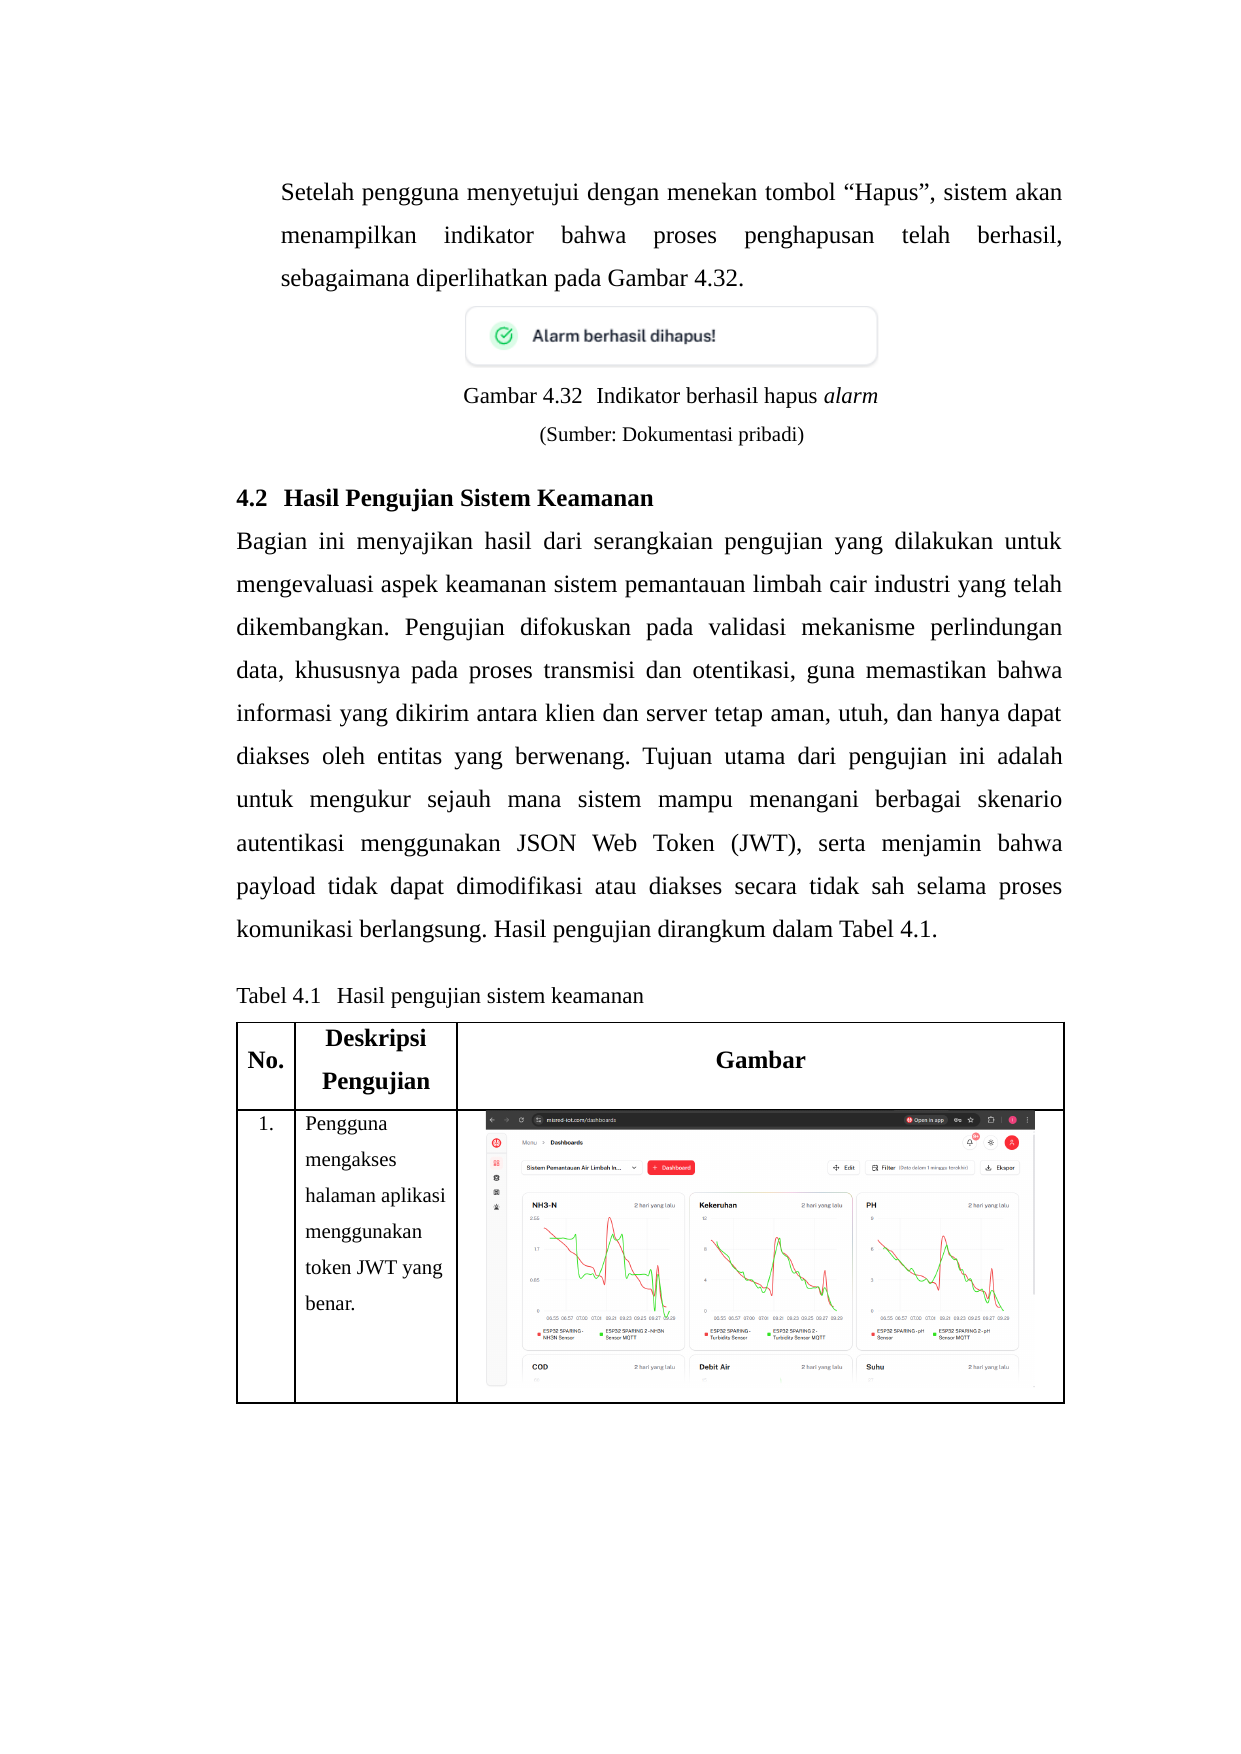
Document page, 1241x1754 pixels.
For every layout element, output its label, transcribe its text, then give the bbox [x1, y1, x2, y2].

table_header Deskripsi Pengujian [296, 1023, 456, 1109]
text Indikator berhasil hapus alarm [281, 382, 1063, 408]
table_cell [458, 1111, 1063, 1402]
table_header No. [238, 1023, 294, 1109]
text Hasil pengujian sistem keamanan [236, 982, 1063, 1008]
table_header Gambar [458, 1023, 1063, 1109]
picture [485, 1110, 1035, 1388]
text Bagian ini menyajikan hasil dari serangkaian pengujian yang dilakukan untuk mengevaluasi aspek keamanan sistem pemantauan limbah cair industri yang telah dikembangkan. Pengujian difokuskan pada validasi mekanisme perlindungan data, khususnya pada proses transmisi dan otentikasi, guna memastikan bahwa informasi yang dikirim antara klien dan server tetap aman, utuh, dan hanya dapat diakses oleh entitas yang berwenang. Tujuan utama dari pengujian ini adalah untuk mengukur sejauh mana sistem mampu menangani berbagai skenario autentikasi menggunakan JSON Web Token (JWT), serta menjamin bahwa payload tidak dapat dimodifikasi atau diakses secara tidak sah selama proses komunikasi berlangsung. Hasil pengujian dirangkum dalam Tabel 4.1. [236, 526, 1063, 943]
picture [465, 306, 879, 368]
list Setelah pengguna menyetujui dengan menekan tombol “Hapus”, sistem akan menampilkan indikator bahwa proses penghapusan telah berhasil, sebagaimana diperlihatkan pada Gambar 4.32. [281, 177, 1063, 292]
table_cell 1. [238, 1111, 294, 1402]
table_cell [296, 1111, 456, 1402]
list (Sumber: Dokumentasi pribadi) [281, 422, 1063, 446]
text Hasil Pengujian Sistem Keamanan [236, 483, 1063, 511]
